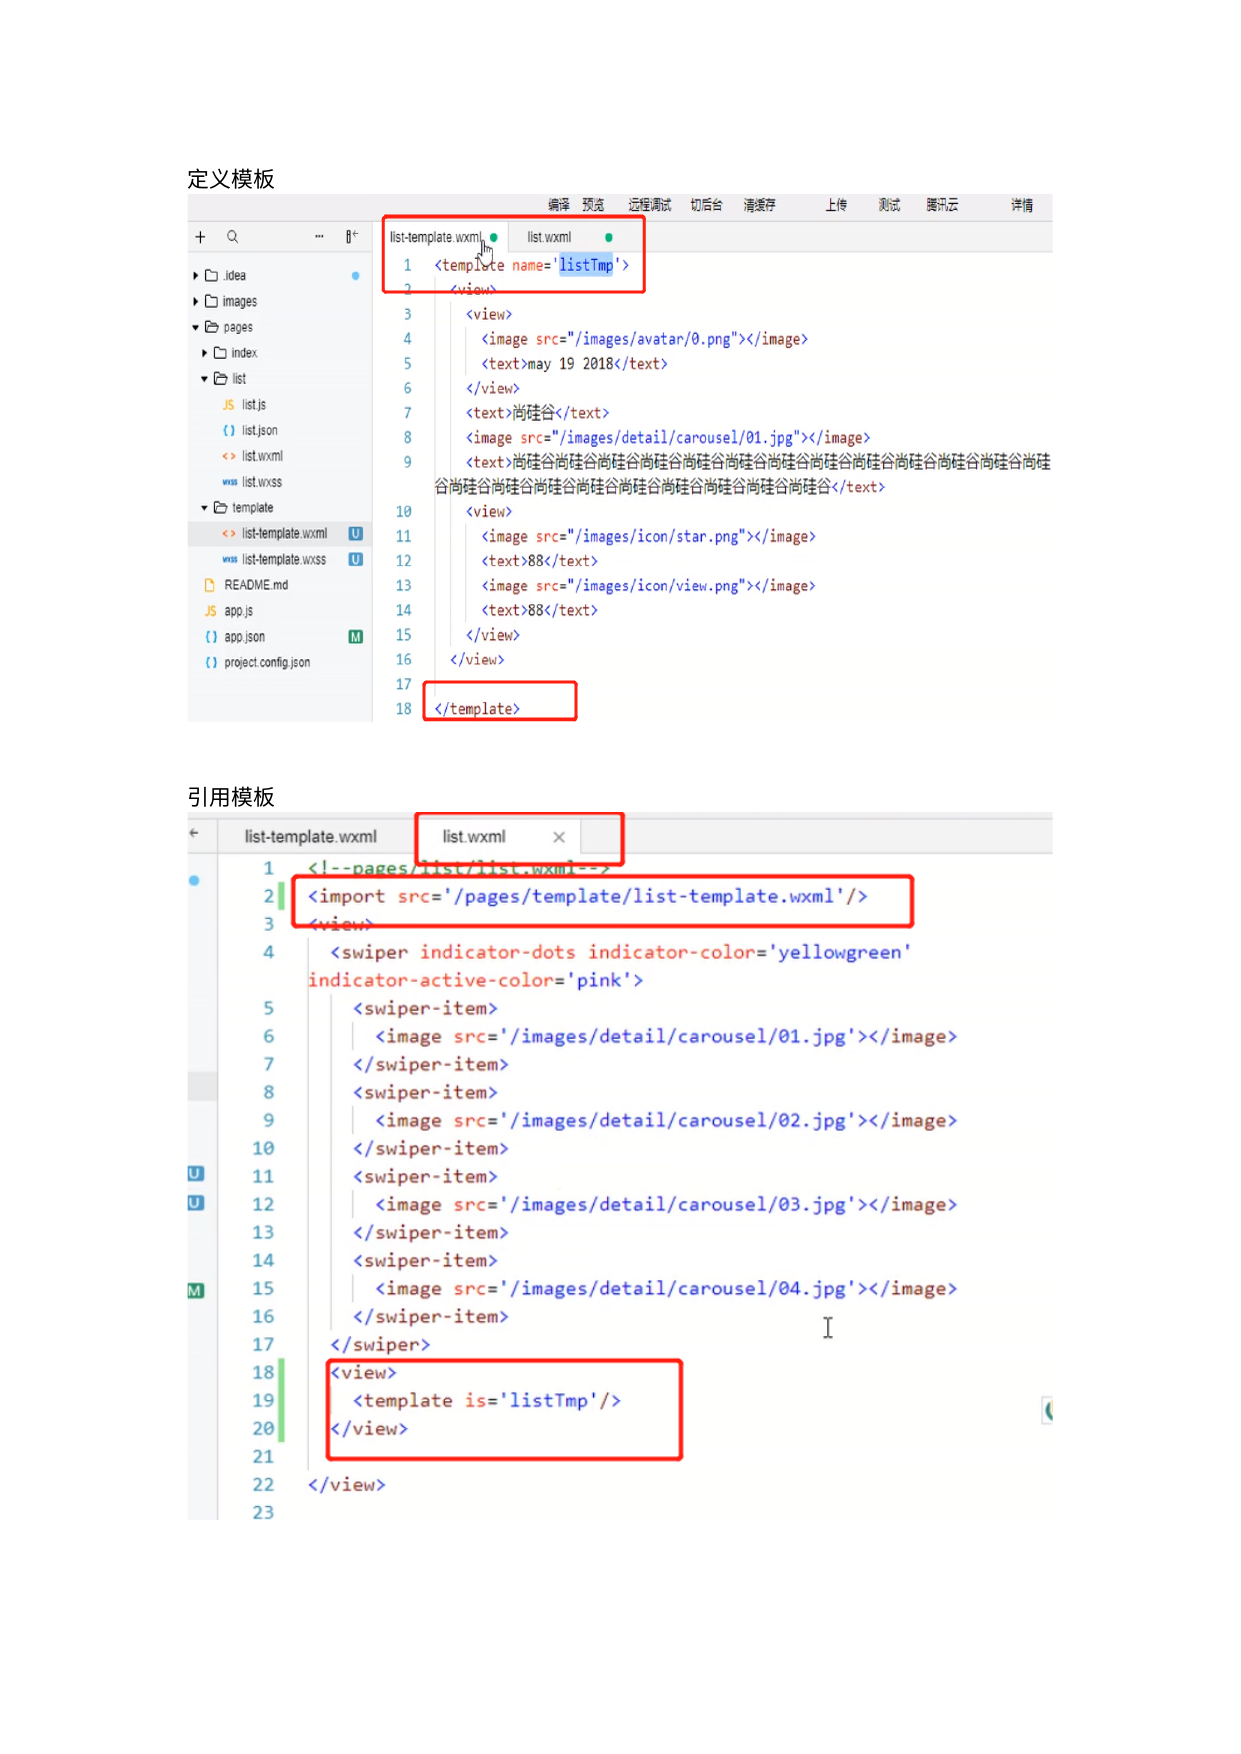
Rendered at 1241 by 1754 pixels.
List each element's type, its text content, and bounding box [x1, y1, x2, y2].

text 引用模板 [187, 779, 1053, 812]
picture [187, 194, 1053, 722]
picture [187, 812, 1053, 1520]
text 定义模板 [187, 162, 1053, 194]
